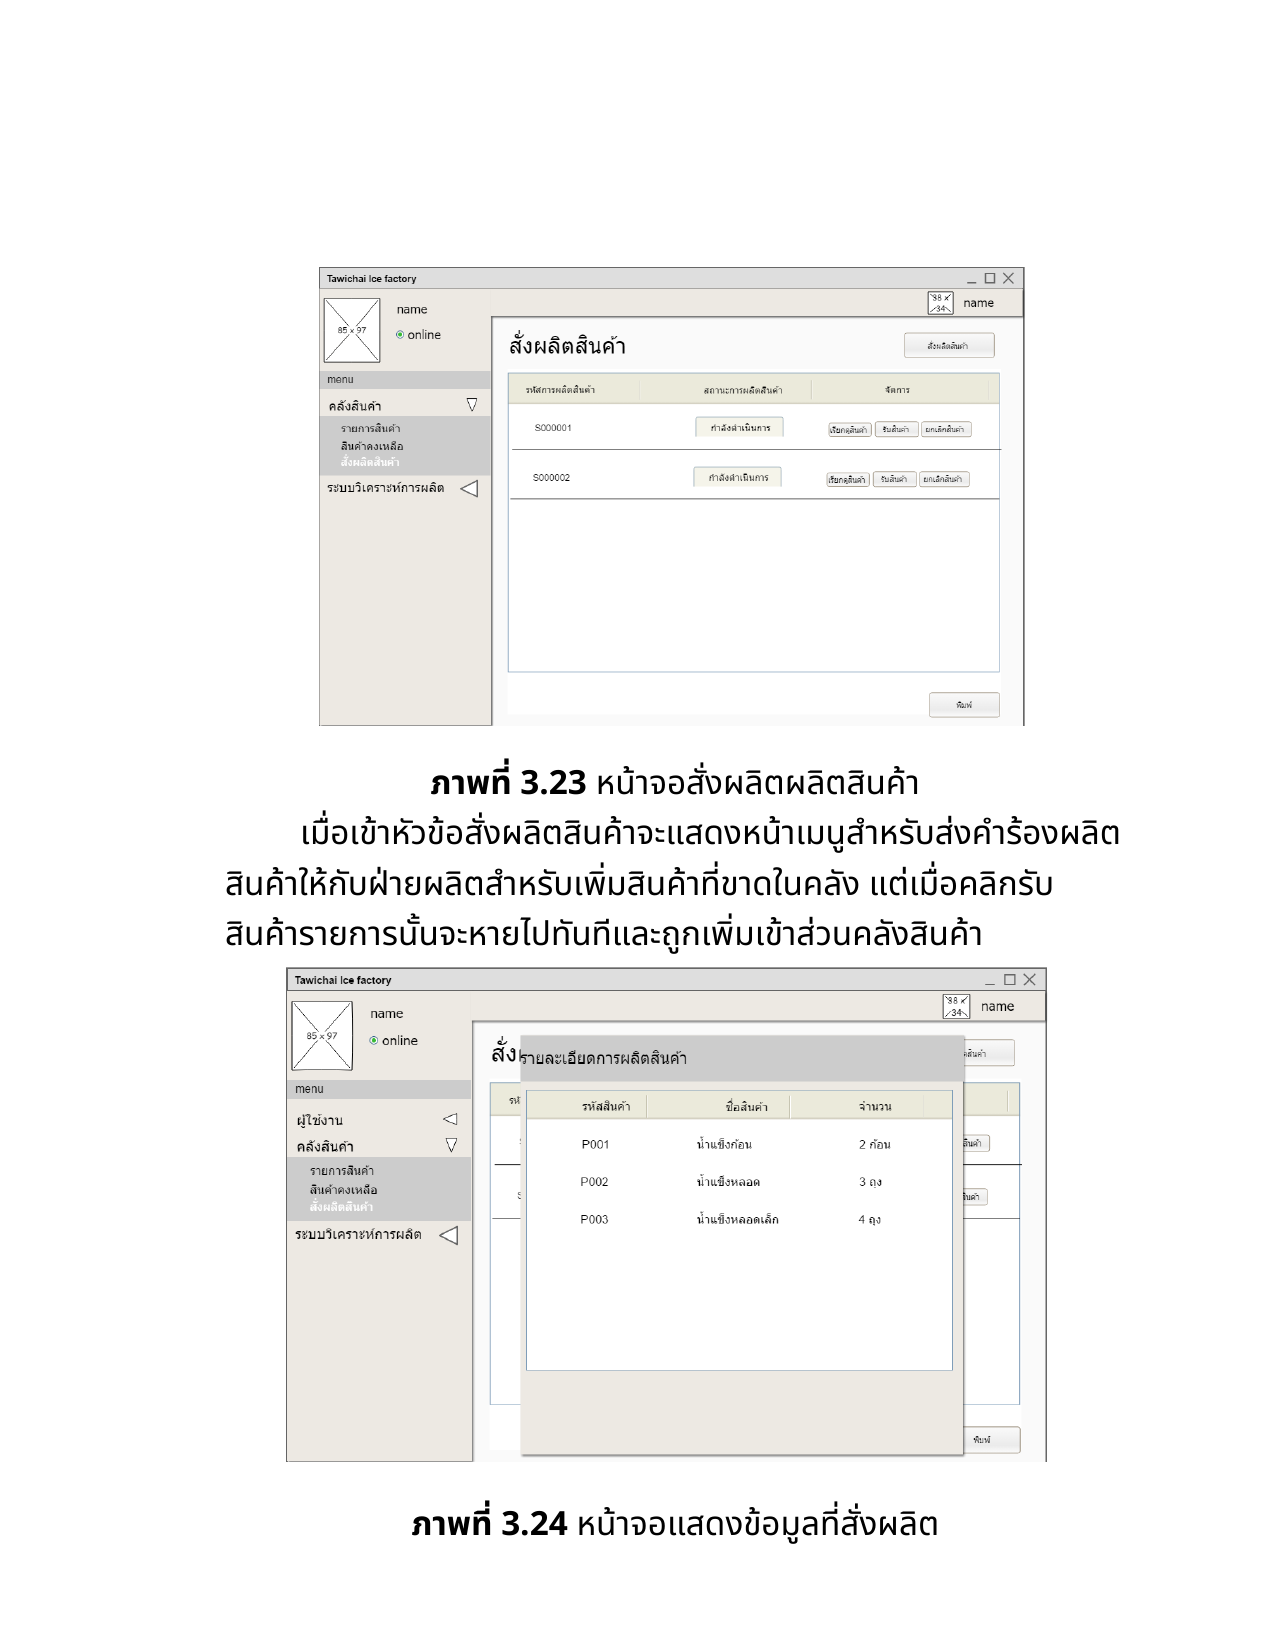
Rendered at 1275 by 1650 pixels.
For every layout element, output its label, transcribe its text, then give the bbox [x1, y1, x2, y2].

text ภาพที่ 3.23 หน้าจอสั่งผลิตผลิตสินค้า [225, 758, 1125, 809]
picture [316, 264, 1026, 726]
picture [286, 963, 1050, 1462]
text ภาพที่ 3.24 หน้าจอแสดงข้อมูลที่สั่งผลิต [225, 1500, 1125, 1550]
text เมื่อเข้าหัวข้อสั่งผลิตสินค้าจะแสดงหน้าเมนูสำหรับส่งคำร้องผลิตสินค้าให้กับฝ่ายผลิตสำหรับเพิ่มสินค้าที่ขาดในคลัง แต่เมื่อคลิกรับสินค้ารายการนั้นจะหายไปทันทีและถูกเพิ่มเข้าส่วนคลังสินค้า [225, 809, 1125, 960]
